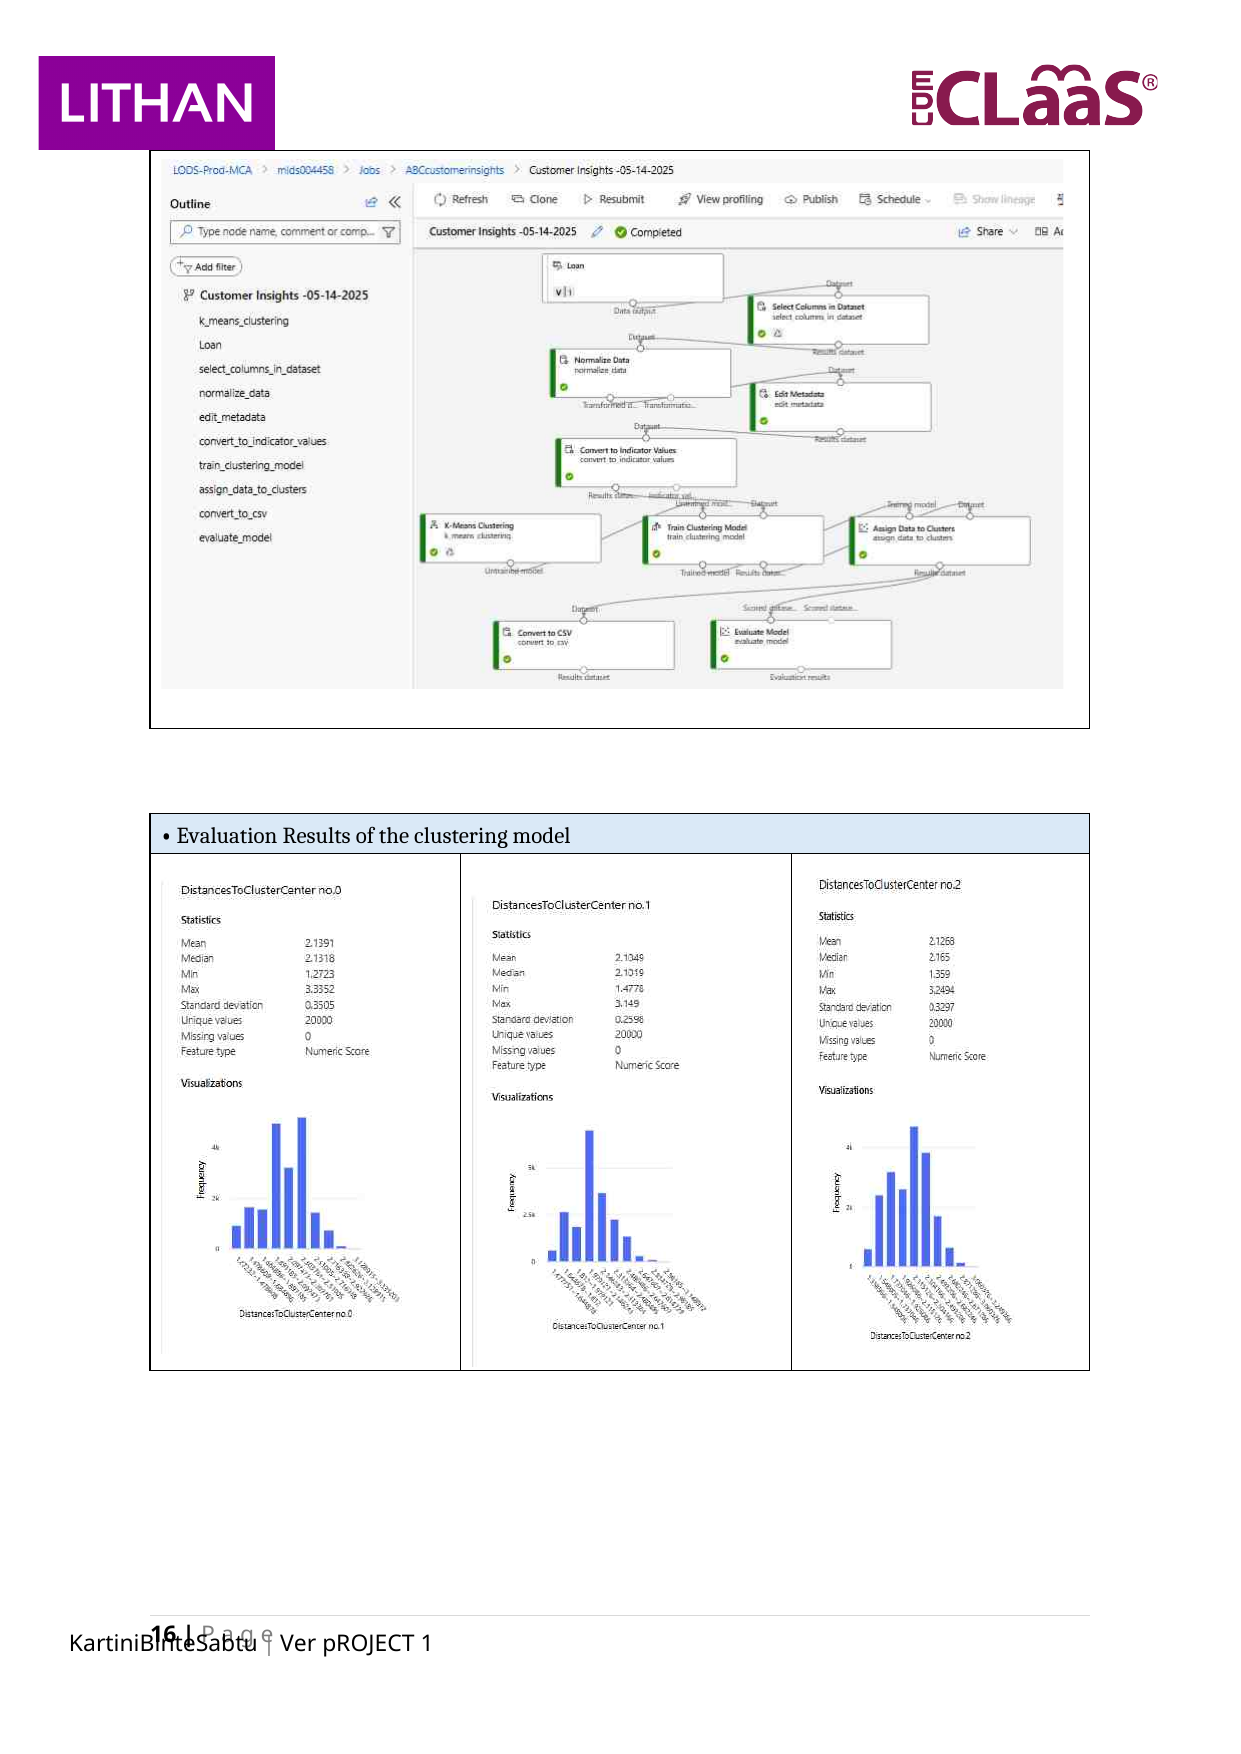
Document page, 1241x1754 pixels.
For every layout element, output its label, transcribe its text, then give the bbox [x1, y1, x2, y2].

picture [471, 862, 772, 1367]
table_cell [461, 854, 791, 1370]
table_cell [151, 854, 460, 1370]
picture [38, 56, 275, 150]
picture [911, 64, 1158, 126]
table_cell [792, 854, 1089, 1370]
picture [161, 862, 447, 1354]
table_cell [151, 151, 1089, 728]
table_header • Evaluation Results of the clustering model [151, 814, 1089, 853]
picture [161, 159, 1064, 689]
picture [802, 862, 1079, 1367]
